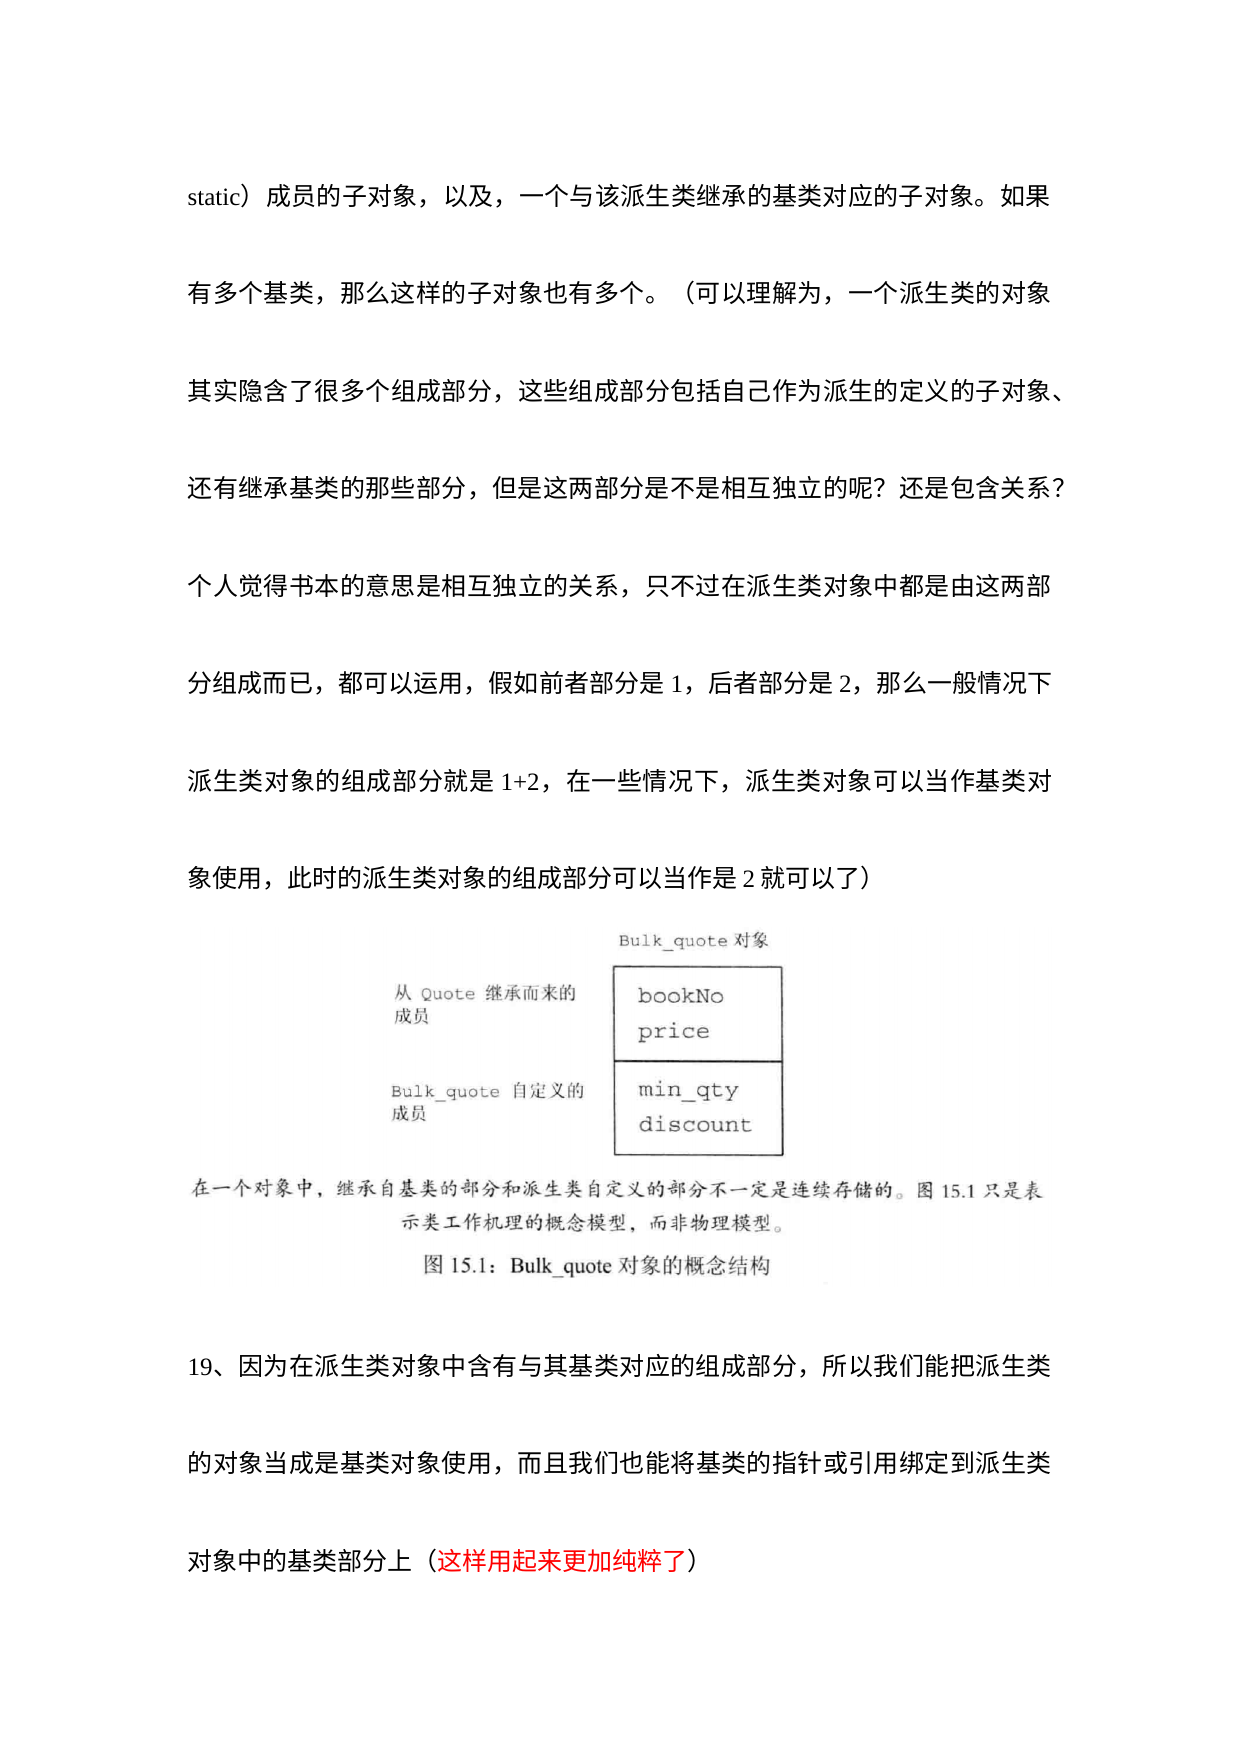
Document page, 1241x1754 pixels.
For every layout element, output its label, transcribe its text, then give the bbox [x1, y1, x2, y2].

text 19、因为在派生类对象中含有与其基类对应的组成部分，所以我们能把派生类的对象当成是基类对象使用，而且我们也能将基类的指针或引用绑定到派生类对象中的基类部分上（这样用起来更加纯粹了） [187, 1332, 1053, 1592]
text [187, 162, 1053, 909]
picture [187, 927, 1053, 1287]
